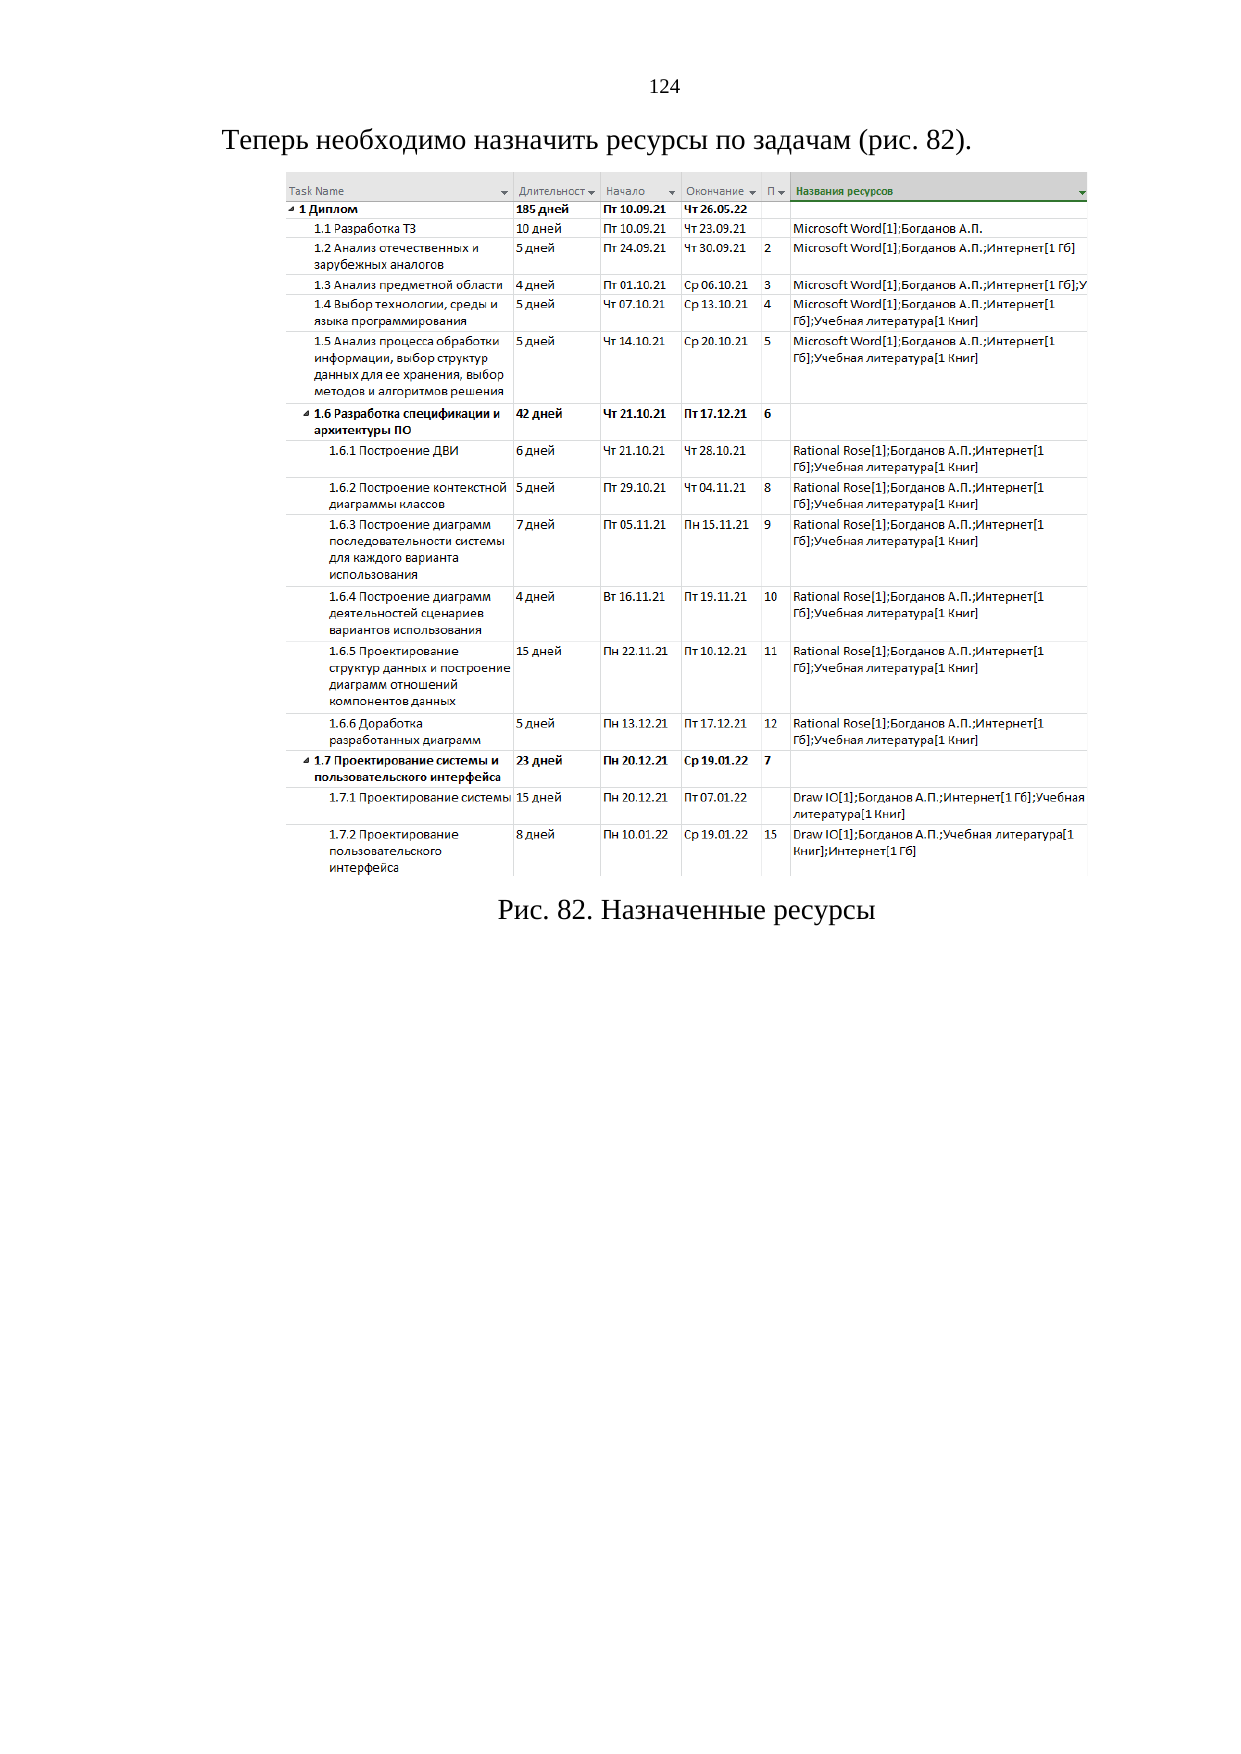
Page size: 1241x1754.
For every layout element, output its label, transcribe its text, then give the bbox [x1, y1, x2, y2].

text Рис. 82. Назначенные ресурсы [177, 892, 1152, 926]
picture [286, 172, 1088, 876]
text Теперь необходимо назначить ресурсы по задачам (рис. 82). [177, 122, 1152, 156]
